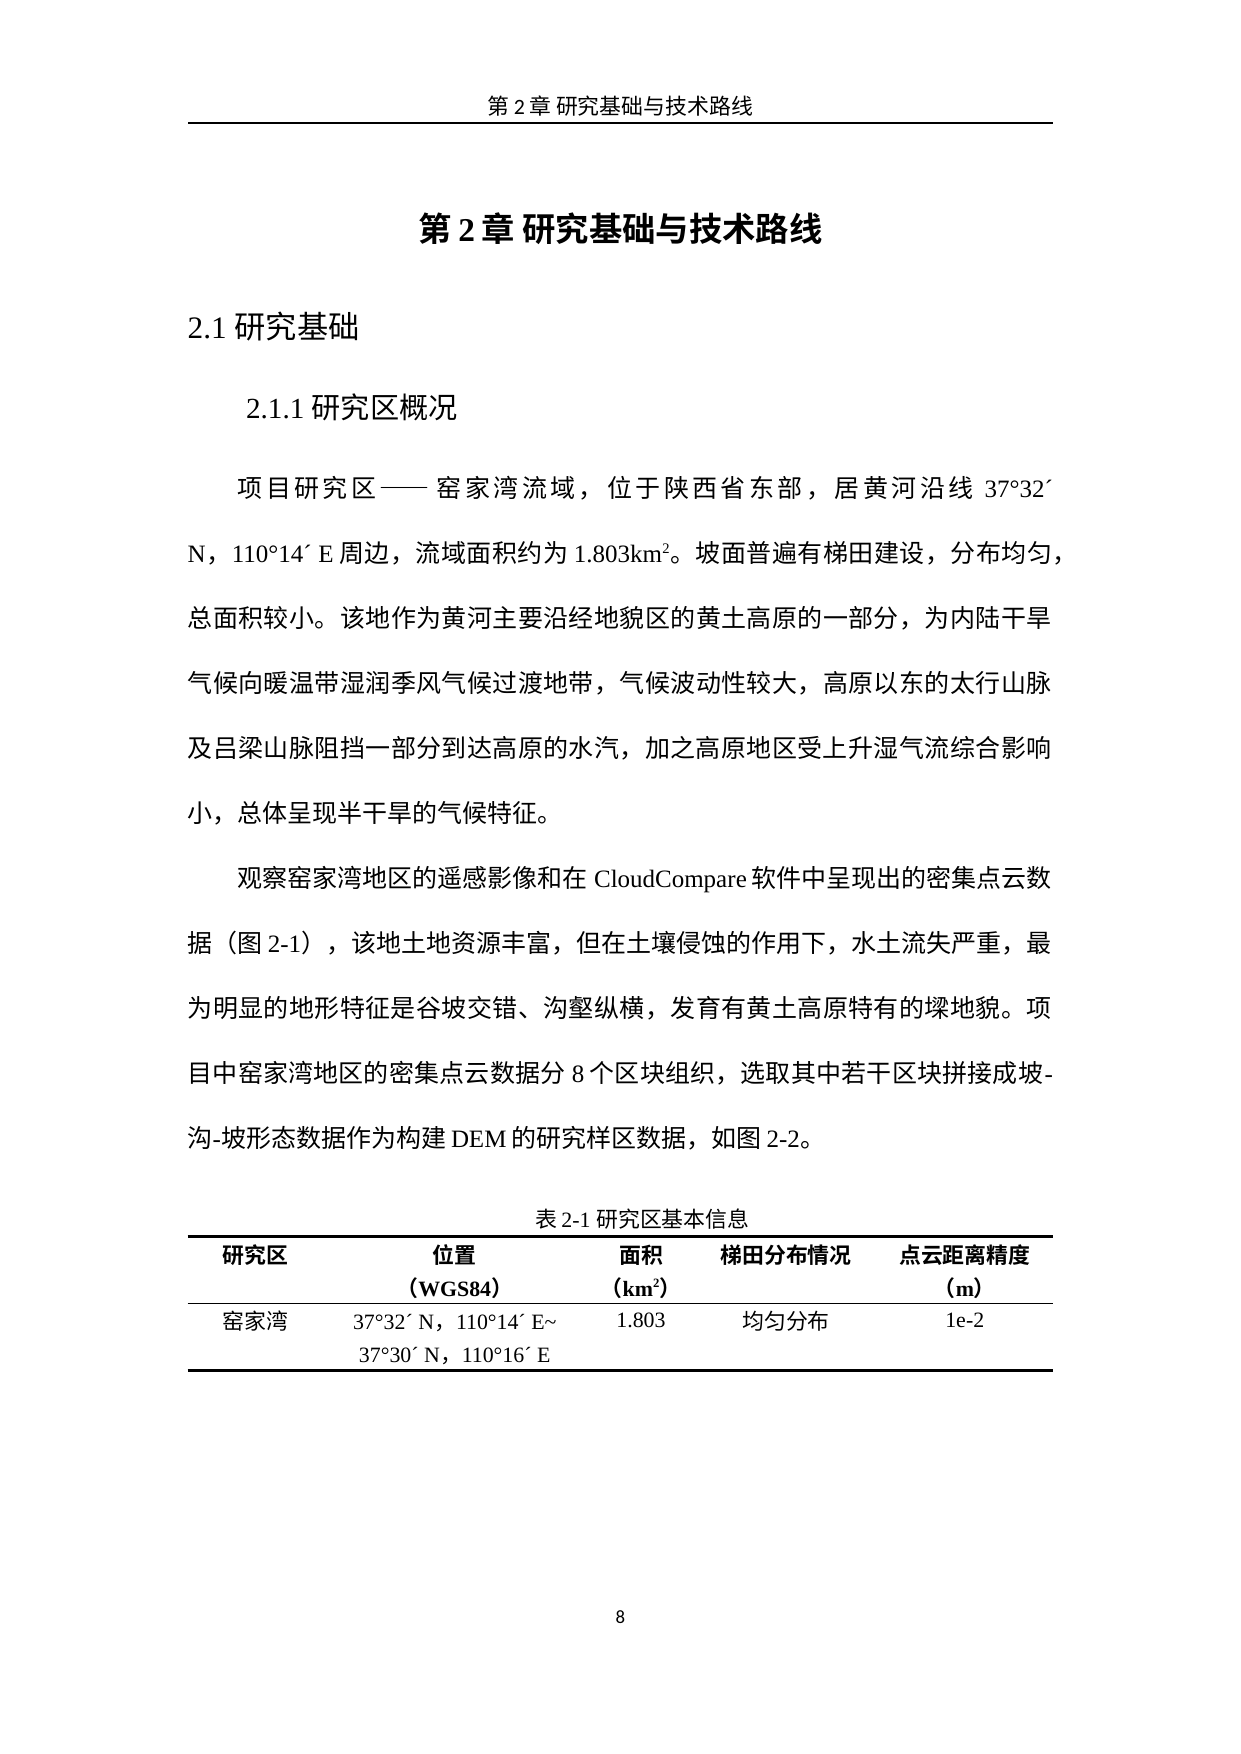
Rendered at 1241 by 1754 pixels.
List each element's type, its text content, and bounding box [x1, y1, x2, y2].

table_cell 窑家湾 [188, 1304, 323, 1369]
text 第2章 研究基础与技术路线 [187, 194, 1053, 259]
text 2.1.1 研究区概况 [187, 373, 1053, 438]
text 表2-1 研究区基本信息 [187, 1202, 1053, 1234]
table_cell 1e-2 [876, 1304, 1053, 1369]
table_header 面积（km2） [586, 1238, 695, 1303]
table_cell 1.803 [586, 1304, 695, 1369]
table_header 梯田分布情况 [695, 1238, 876, 1303]
table_header 位置 （WGS84） [323, 1238, 586, 1303]
table_header 点云距离精度（m） [876, 1238, 1053, 1303]
text 项目研究区——窑家湾流域，位于陕西省东部，居黄河沿线37°32´ N，110°14´ E周边，流域面积约为1.803km2。坡面普遍有梯田建设，分布均匀，总面积较小。该地作为黄河主要沿经地貌区的黄土高原的一部分，为内陆干旱气候向暖温带湿润季风气候过渡地带，气候波动性较大，高原以东的太行山脉及吕梁山脉阻挡一部分到达高原的水汽，加之高原地区受上升湿气流综合影响小，总体呈现半干旱的气候特征。 [187, 454, 1053, 844]
table_cell 均匀分布 [695, 1304, 876, 1369]
text 2.1 研究基础 [187, 292, 1053, 357]
text 观察窑家湾地区的遥感影像和在CloudCompare软件中呈现出的密集点云数据（图2-1），该地土地资源丰富，但在土壤侵蚀的作用下，水土流失严重，最为明显的地形特征是谷坡交错、沟壑纵横，发育有黄土高原特有的墚地貌。项目中窑家湾地区的密集点云数据分8个区块组织，选取其中若干区块拼接成坡-沟-坡形态数据作为构建DEM的研究样区数据，如图2-2。 [187, 844, 1053, 1169]
table_cell 37°32´ N，110°14´ E~ 37°30´ N，110°16´ E [323, 1304, 586, 1369]
table_header 研究区 [188, 1238, 323, 1303]
